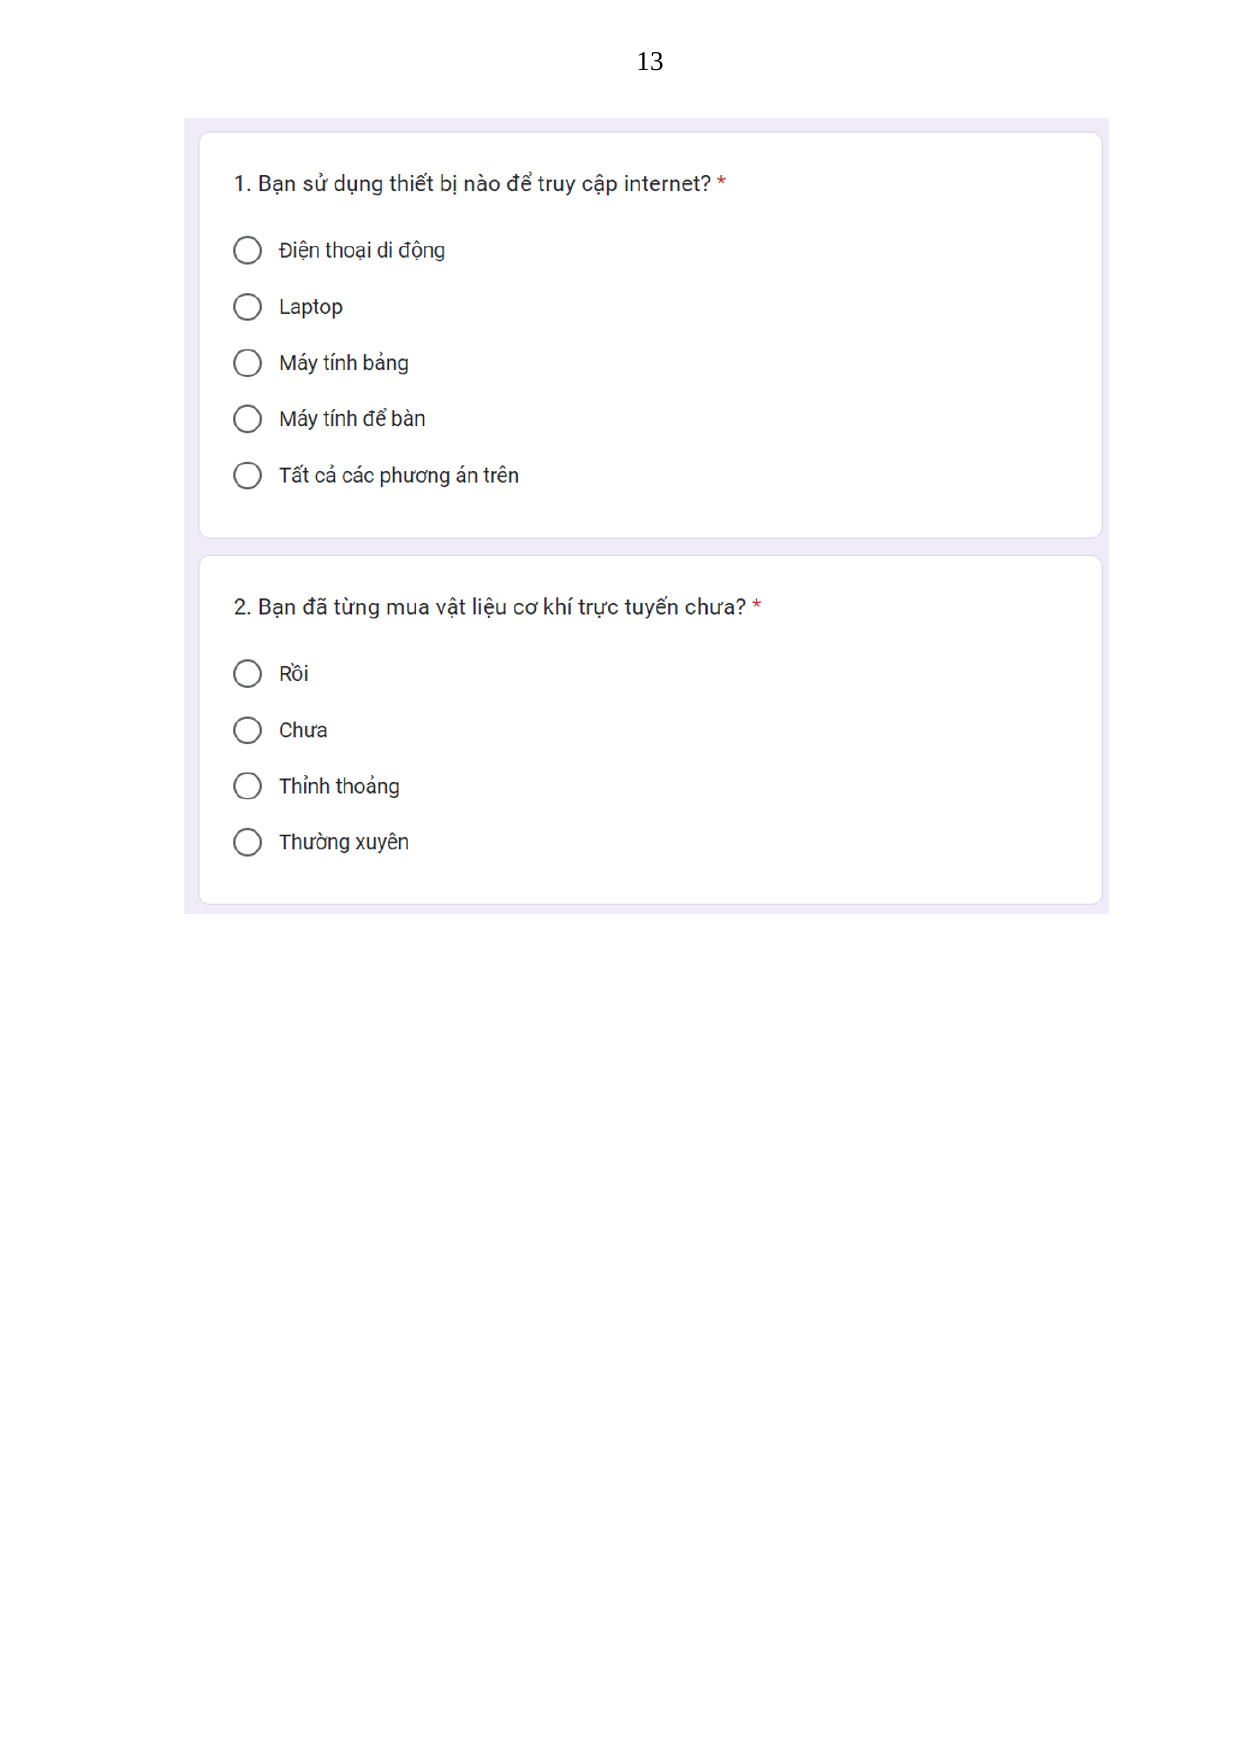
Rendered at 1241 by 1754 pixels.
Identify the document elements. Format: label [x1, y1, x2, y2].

picture [184, 118, 1112, 914]
